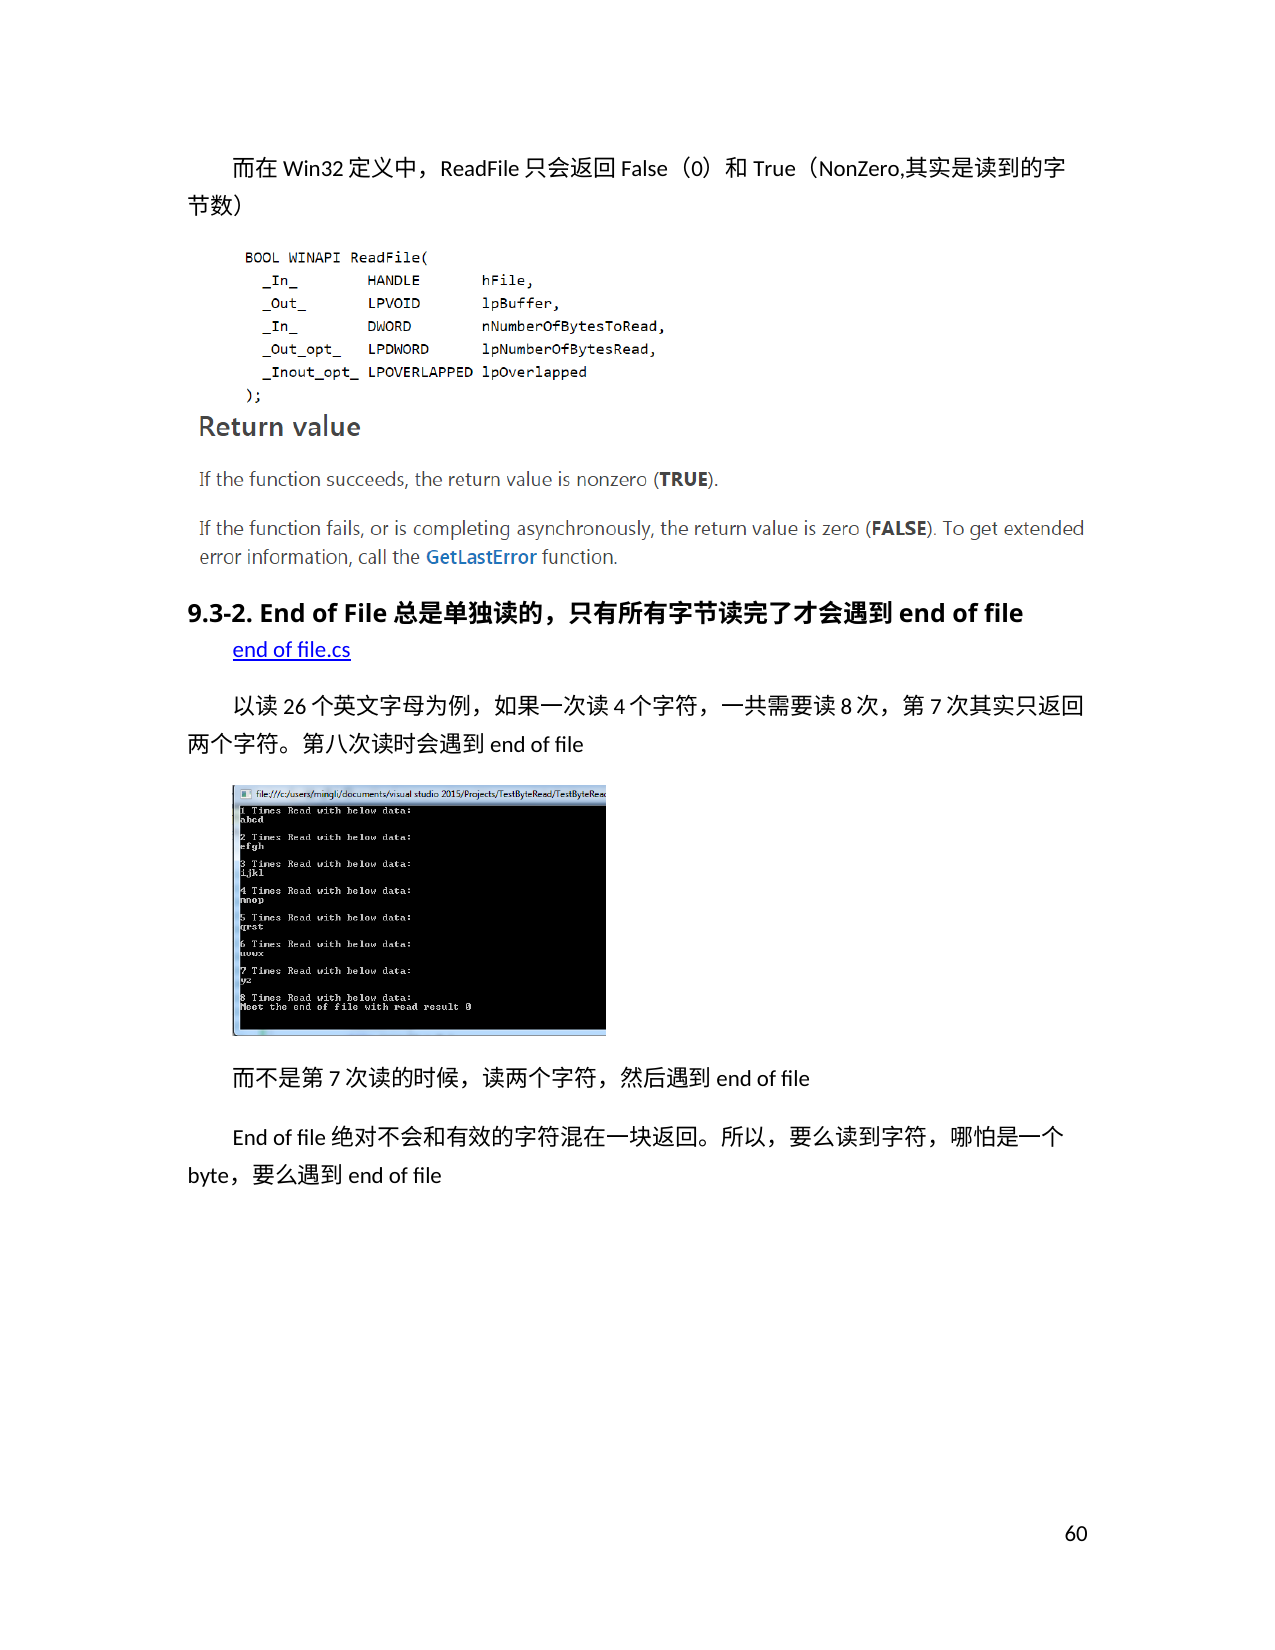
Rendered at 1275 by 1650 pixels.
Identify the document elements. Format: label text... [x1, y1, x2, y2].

text 而在Win32定义中，ReadFile 只会返回False（0）和True（NonZero,其实是读到的字节数） [187, 150, 1087, 221]
picture [187, 412, 1088, 569]
subtitle End of File 总是单独读的，只有所有字节读完了才会遇到end of file [187, 593, 1087, 630]
text End of file 绝对不会和有效的字符混在一块返回。所以，要么读到字符，哪怕是一个byte，要么遇到end of file [187, 1119, 1087, 1191]
text 以读26个英文字母为例，如果一次读4个字符，一共需要读8次，第7次其实只返回两个字符。第八次读时会遇到end of file [187, 688, 1087, 759]
text 而不是第7次读的时候，读两个字符，然后遇到end of file [187, 1060, 1087, 1093]
text end of file.cs [187, 635, 1087, 663]
picture [232, 785, 606, 1036]
picture [232, 247, 673, 408]
